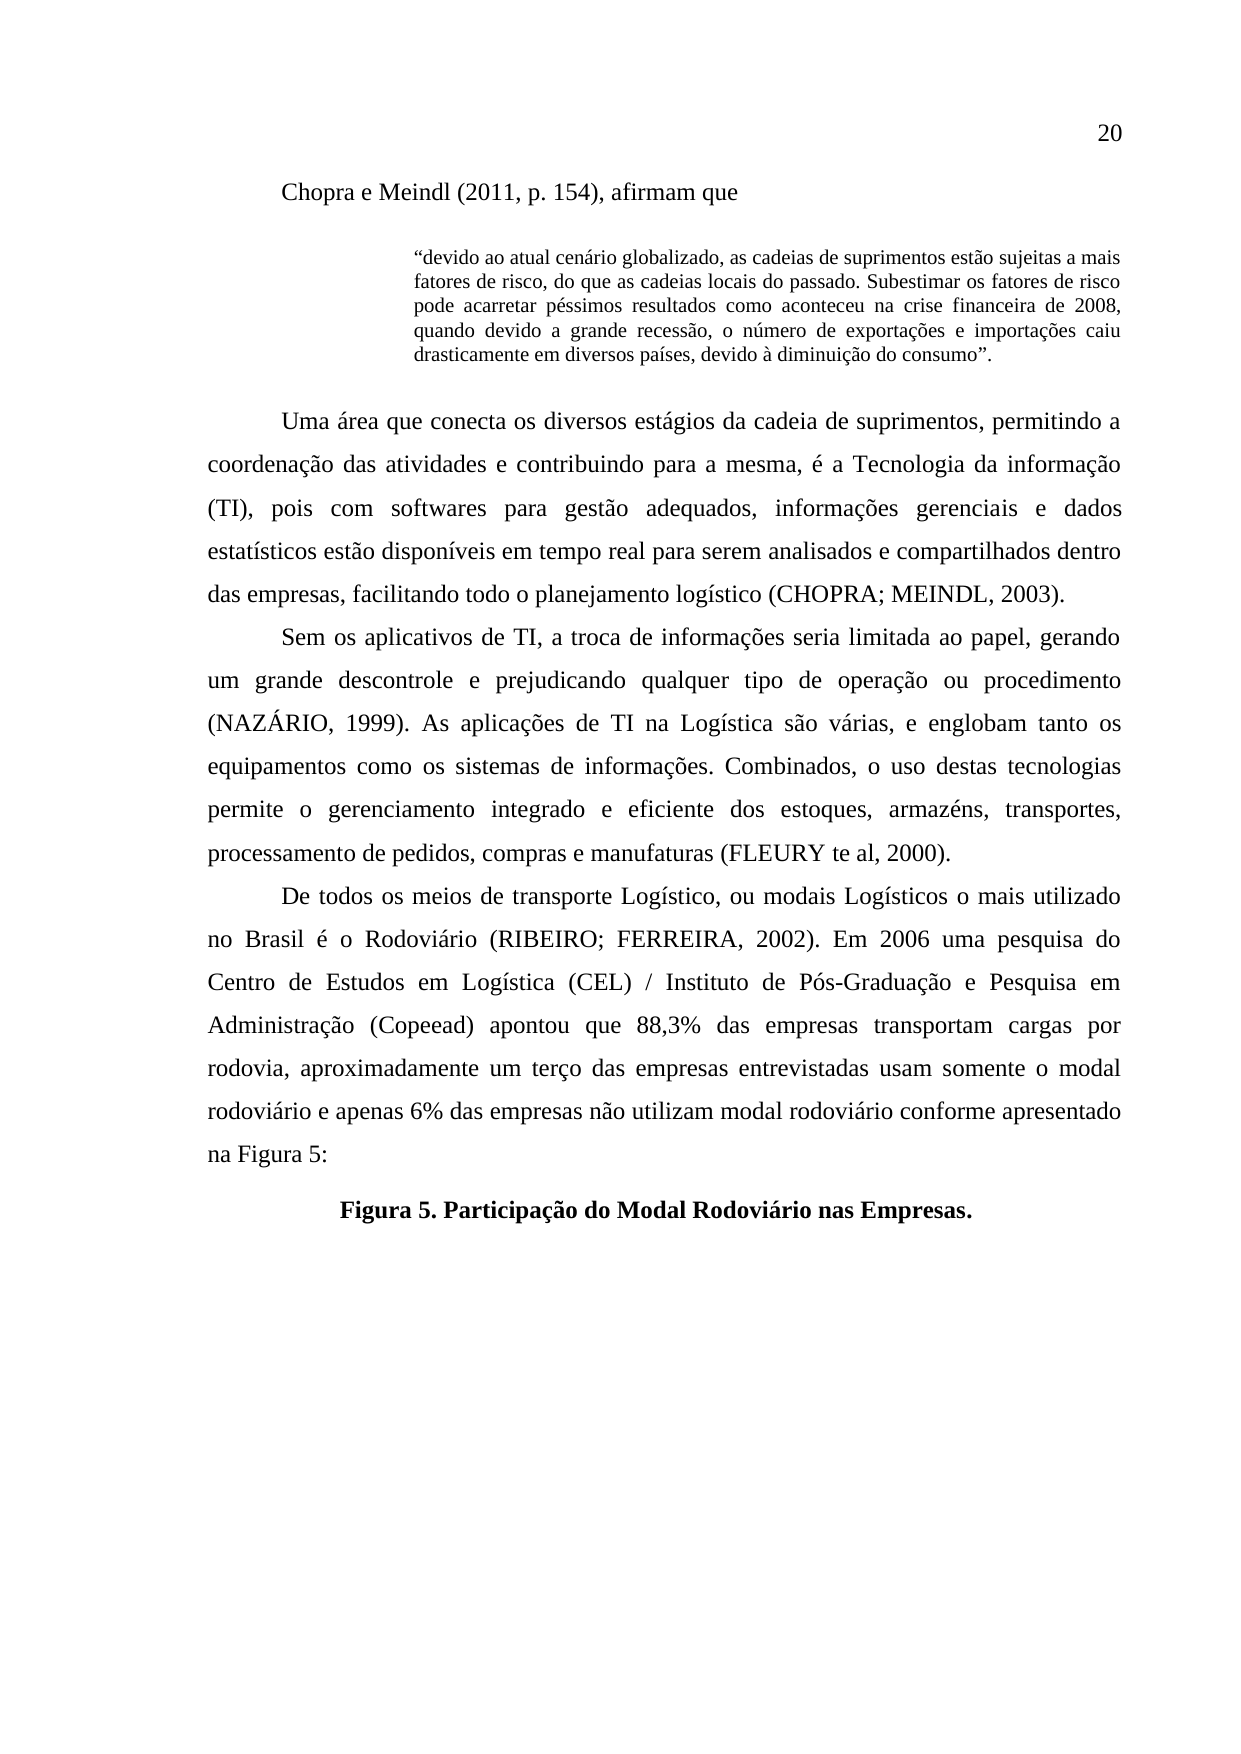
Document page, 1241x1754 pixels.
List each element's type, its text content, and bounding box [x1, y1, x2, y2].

text Sem os aplicativos de TI, a troca de informações seria limitada ao papel, gerando um grande descontrole e prejudicando qualquer tipo de operação ou procedimento (NAZÁRIO, 1999). As aplicações de TI na Logística são várias, e englobam tanto os equipamentos como os sistemas de informações. Combinados, o uso destas tecnologias permite o gerenciamento integrado e eficiente dos estoques, armazéns, transportes, processamento de pedidos, compras e manufaturas (FLEURY te al, 2000). [207, 622, 1122, 866]
text “devido ao atual cenário globalizado, as cadeias de suprimentos estão sujeitas a mais fatores de risco, do que as cadeias locais do passado. Subestimar os fatores de risco pode acarretar péssimos resultados como aconteceu na crise financeira de 2008, quando devido a grande recessão, o número de exportações e importações caiu drasticamente em diversos países, devido à diminuição do consumo”. [413, 245, 1122, 366]
text Uma área que conecta os diversos estágios da cadeia de suprimentos, permitindo a coordenação das atividades e contribuindo para a mesma, é a Tecnologia da informação (TI), pois com softwares para gestão adequados, informações gerenciais e dados estatísticos estão disponíveis em tempo real para serem analisados e compartilhados dentro das empresas, facilitando todo o planejamento logístico (CHOPRA; MEINDL, 2003). [207, 406, 1122, 608]
text Chopra e Meindl (2011, p. 154), afirmam que [207, 177, 1122, 206]
text De todos os meios de transporte Logístico, ou modais Logísticos o mais utilizado no Brasil é o Rodoviário (RIBEIRO; FERREIRA, 2002). Em 2006 uma pesquisa do Centro de Estudos em Logística (CEL) / Instituto de Pós-Graduação e Pesquisa em Administração (Copeead) apontou que 88,3% das empresas transportam cargas por rodovia, aproximadamente um terço das empresas entrevistadas usam somente o modal rodoviário e apenas 6% das empresas não utilizam modal rodoviário conforme apresentado na Figura 5: [207, 881, 1122, 1168]
text Figura 5. Participação do Modal Rodoviário nas Empresas. [190, 1195, 1122, 1224]
